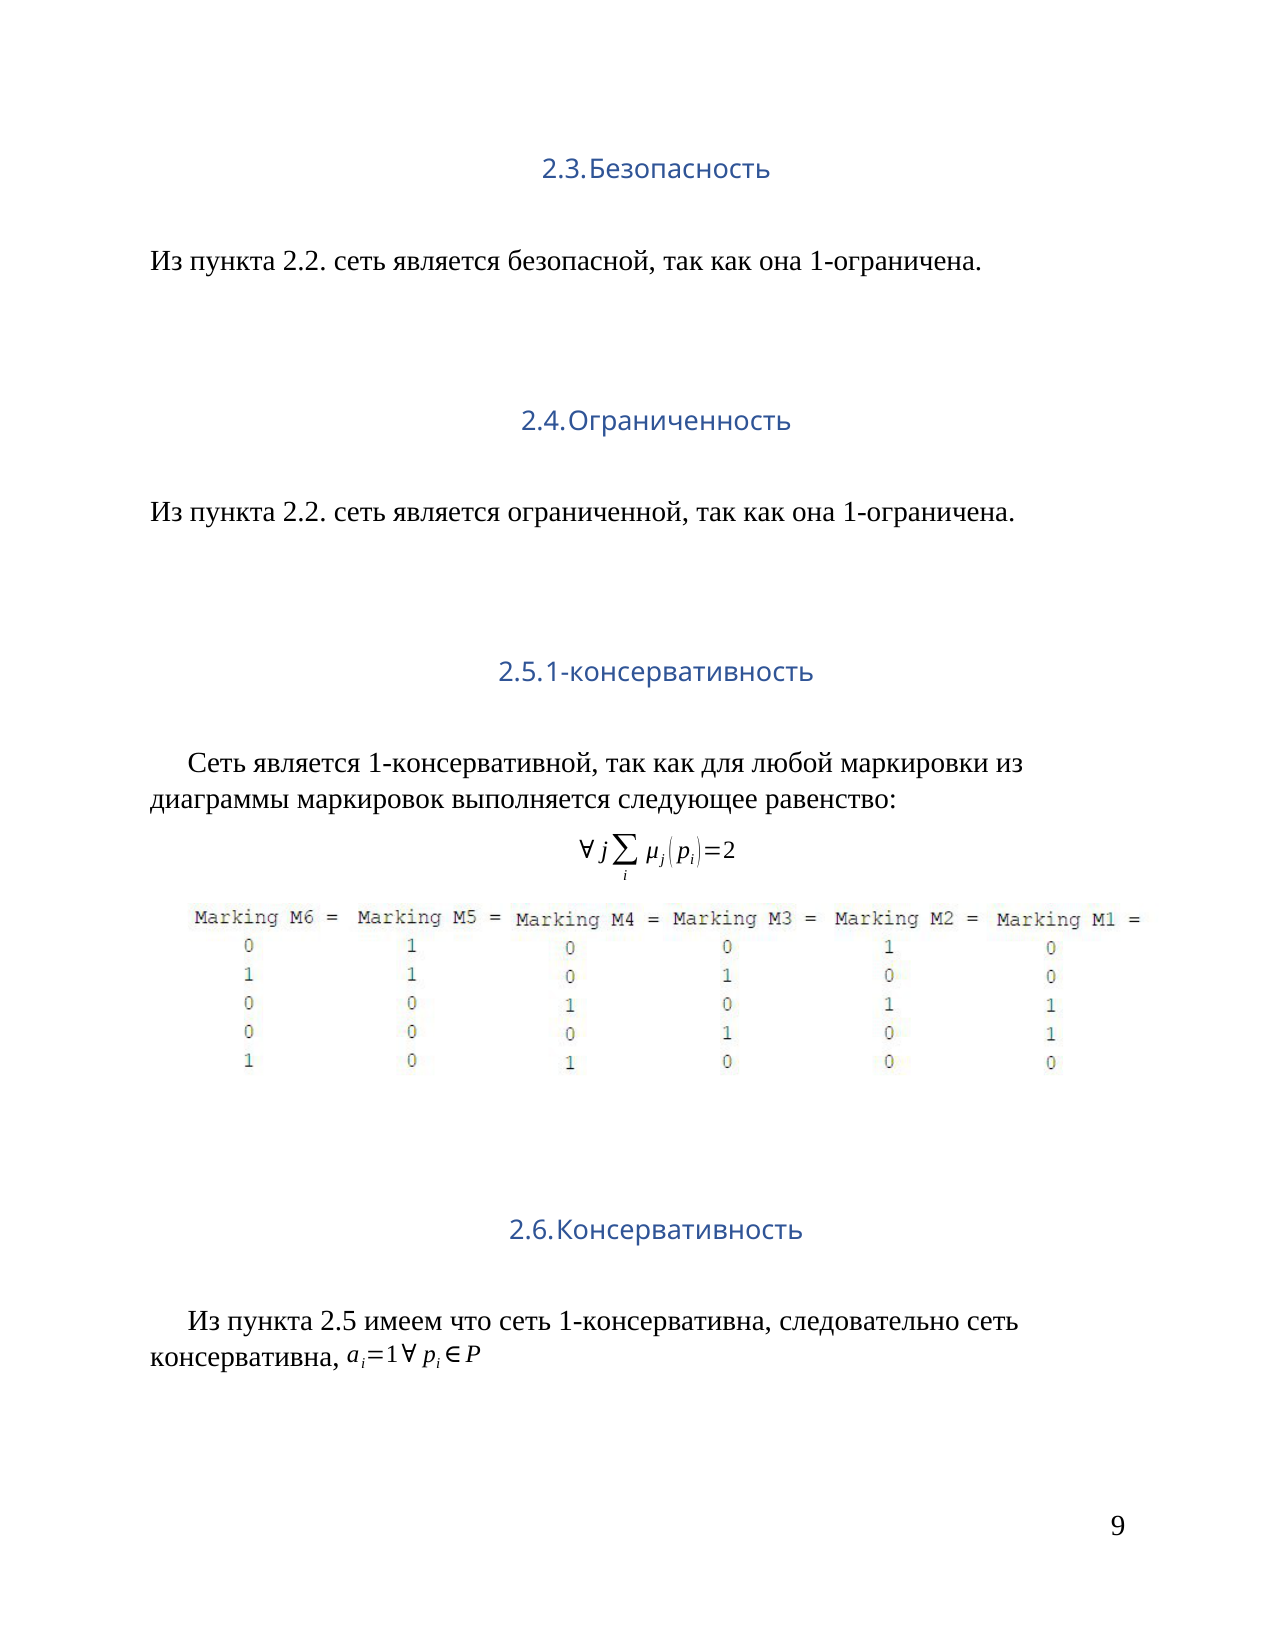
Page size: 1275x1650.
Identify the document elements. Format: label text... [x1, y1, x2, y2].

subtitle Консервативность [187, 1211, 1125, 1247]
picture [187, 903, 1163, 1086]
text Из пункта 2.2. сеть является ограниченной, так как она 1-ограничена. [150, 494, 1125, 527]
text Из пункта 2.5 имеем что сеть 1-консервативна, следовательно сеть консервативна, [150, 1303, 1125, 1373]
subtitle 1-консервативность [187, 652, 1125, 689]
text Сеть является 1-консервативной, так как для любой маркировки из диаграммы маркировок выполняется следующее равенство: [150, 745, 1125, 814]
text Из пункта 2.2. сеть является безопасной, так как она 1-ограничена. [150, 243, 1125, 276]
subtitle Ограниченность [187, 401, 1125, 438]
subtitle Безопасность [187, 150, 1125, 187]
